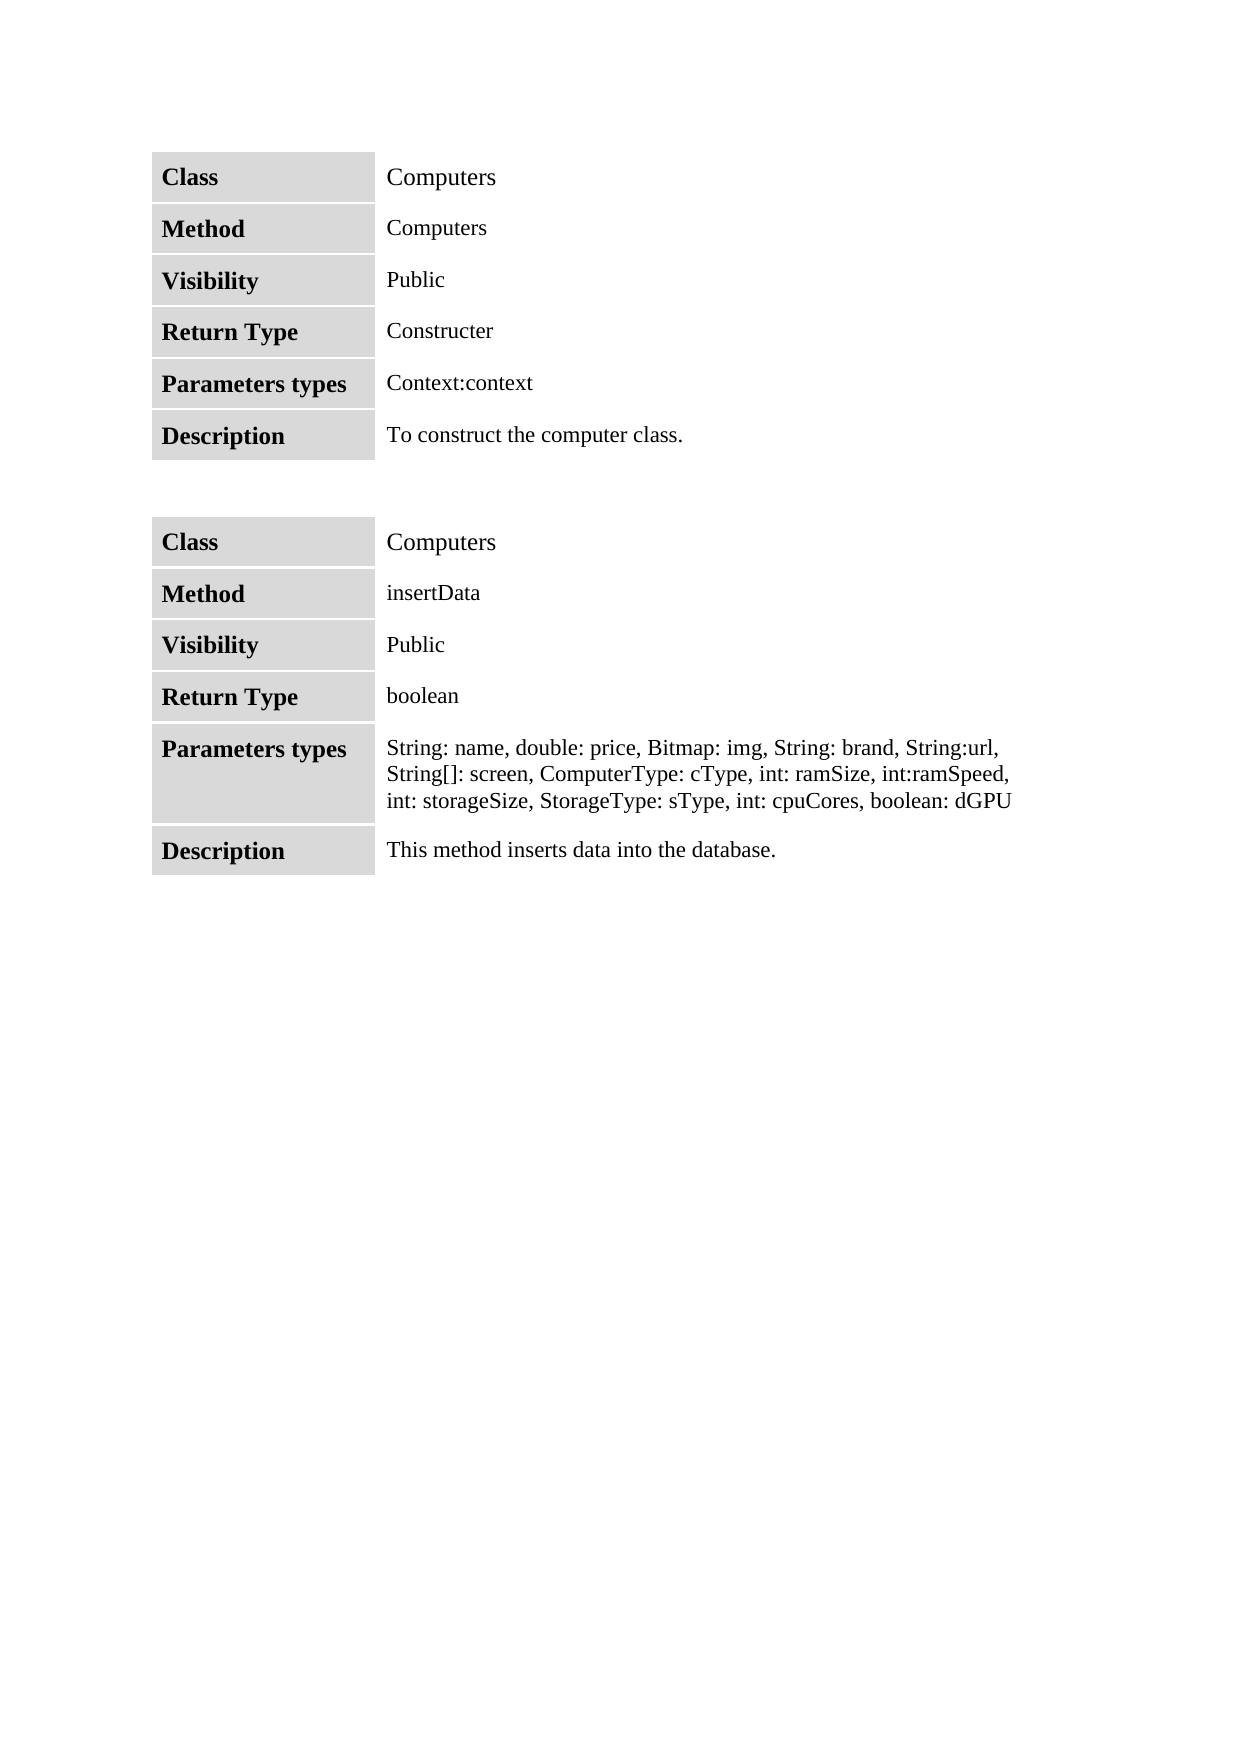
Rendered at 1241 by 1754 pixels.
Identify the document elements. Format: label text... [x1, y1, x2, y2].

table_cell Method [152, 569, 375, 618]
table_cell Constructer [377, 307, 1031, 357]
table_cell Parameters types [152, 724, 375, 823]
table_cell Return Type [152, 672, 375, 721]
table_cell Public [377, 255, 1031, 305]
table_header Class [152, 517, 375, 566]
table_cell Method [152, 204, 375, 253]
table_cell Return Type [152, 307, 375, 357]
table_cell boolean [377, 672, 1031, 721]
table_header Computers [377, 152, 1031, 202]
table_header Computers [377, 517, 1031, 566]
table_cell Computers [377, 204, 1031, 253]
table_cell Description [152, 826, 375, 875]
table_cell Visibility [152, 620, 375, 670]
table_header Class [152, 152, 375, 202]
table_cell Context:context [377, 359, 1031, 408]
table_cell To construct the computer class. [377, 410, 1031, 460]
table_cell This method inserts data into the database. [377, 826, 1031, 875]
table_cell Description [152, 410, 375, 460]
table_cell Public [377, 620, 1031, 670]
table_cell insertData [377, 569, 1031, 618]
table_cell String: name, double: price, Bitmap: img, String: brand, String:url, String[]: screen, ComputerType: cType, int: ramSize, int:ramSpeed, int: storageSize, StorageType: sType, int: cpuCores, boolean: dGPU [377, 724, 1031, 823]
table_cell Visibility [152, 255, 375, 305]
table_cell Parameters types [152, 359, 375, 408]
